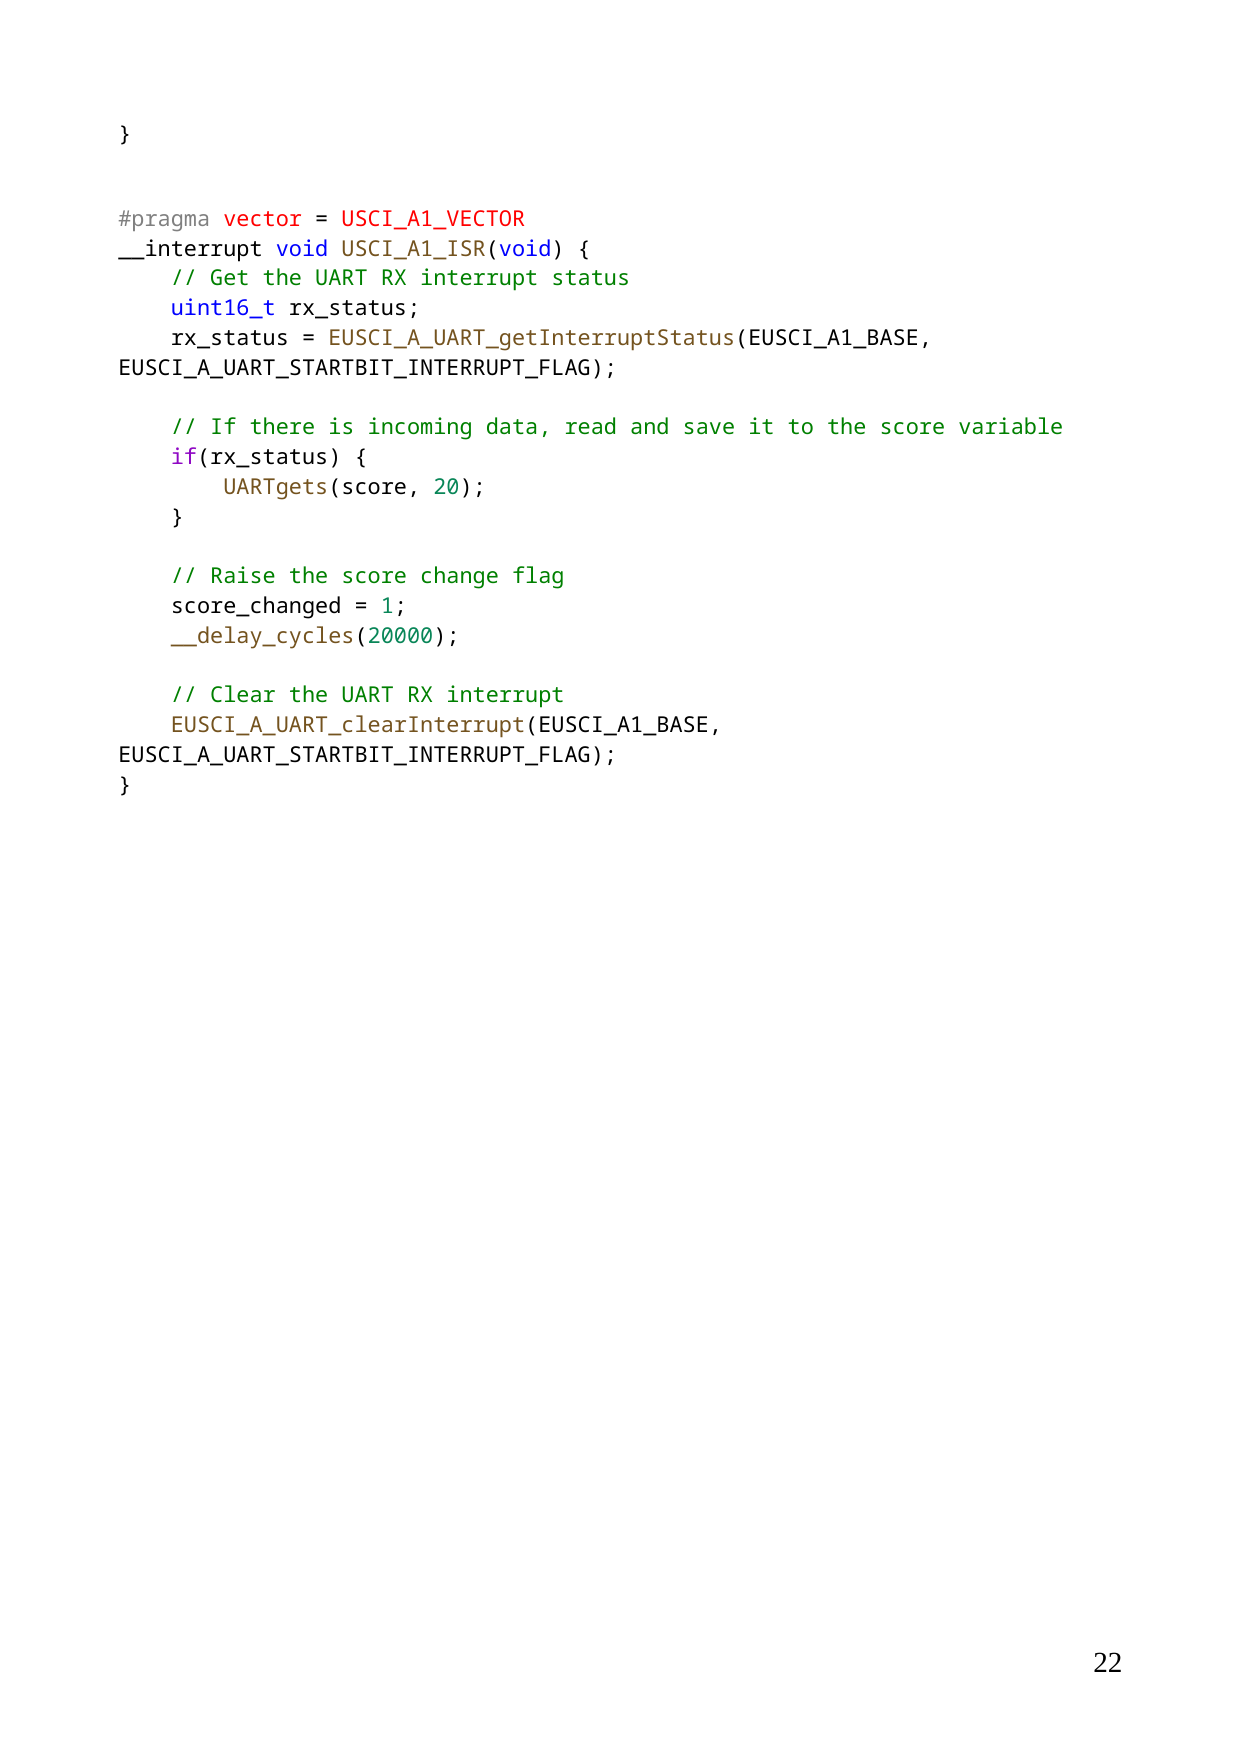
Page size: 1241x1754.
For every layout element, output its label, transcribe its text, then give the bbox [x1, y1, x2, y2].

text UARTgets(score, 20); [118, 471, 1122, 501]
text score_changed = 1; [118, 590, 1122, 620]
text } [118, 769, 1122, 798]
text rx_status = EUSCI_A_UART_getInterruptStatus(EUSCI_A1_BASE, EUSCI_A_UART_STARTBIT_INTERRUPT_FLAG); [118, 322, 1122, 381]
text EUSCI_A_UART_clearInterrupt(EUSCI_A1_BASE, EUSCI_A_UART_STARTBIT_INTERRUPT_FLAG); [118, 709, 1122, 769]
text // Raise the score change flag [118, 560, 1122, 590]
text __delay_cycles(20000); [118, 620, 1122, 649]
text if(rx_status) { [118, 441, 1122, 471]
text } [118, 501, 1122, 530]
text // If there is incoming data, read and save it to the score variable [118, 411, 1122, 441]
text uint16_t rx_status; [118, 292, 1122, 322]
text // Clear the UART RX interrupt [118, 679, 1122, 709]
text } [118, 118, 1122, 148]
text __interrupt void USCI_A1_ISR(void) { [118, 232, 1122, 262]
text #pragma vector = USCI_A1_VECTOR [118, 203, 1122, 232]
text // Get the UART RX interrupt status [118, 262, 1122, 292]
